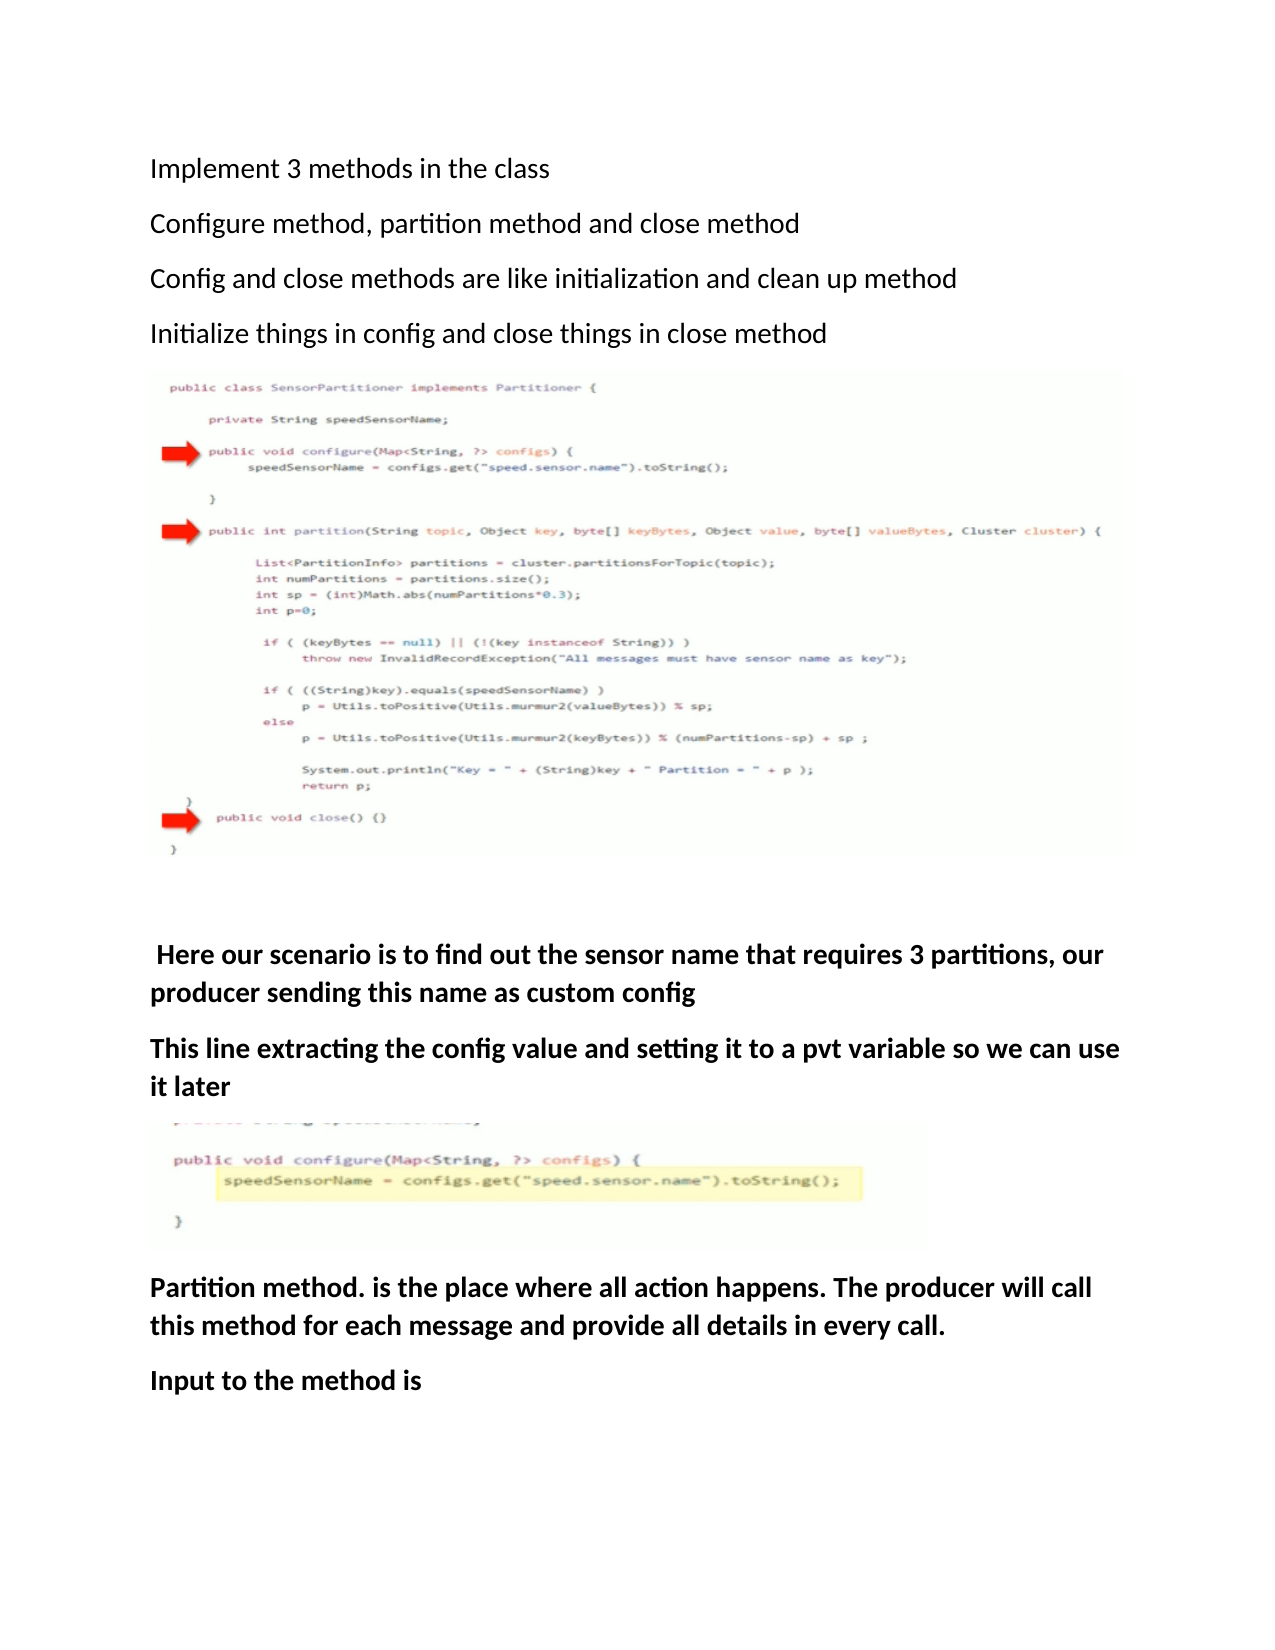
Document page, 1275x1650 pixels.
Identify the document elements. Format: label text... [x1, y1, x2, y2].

text Here our scenario is to find out the sensor name that requires 3 partitions, our producer sending this name as custom config [150, 936, 1125, 1010]
text Input to the method is [150, 1362, 1125, 1398]
text Implement 3 methods in the class [150, 150, 1125, 186]
text Configure method, partition method and close method [150, 205, 1125, 241]
text Initialize things in config and close things in close method [150, 315, 1125, 351]
text Partition method. is the place where all action happens. The producer will call this method for each message and provide all details in every call. [150, 1269, 1125, 1343]
picture [150, 1123, 929, 1250]
text Config and close methods are like initialization and clean up method [150, 260, 1125, 296]
text This line extracting the config value and setting it to a pvt variable so we can use it later [150, 1030, 1125, 1104]
picture [150, 370, 1125, 857]
